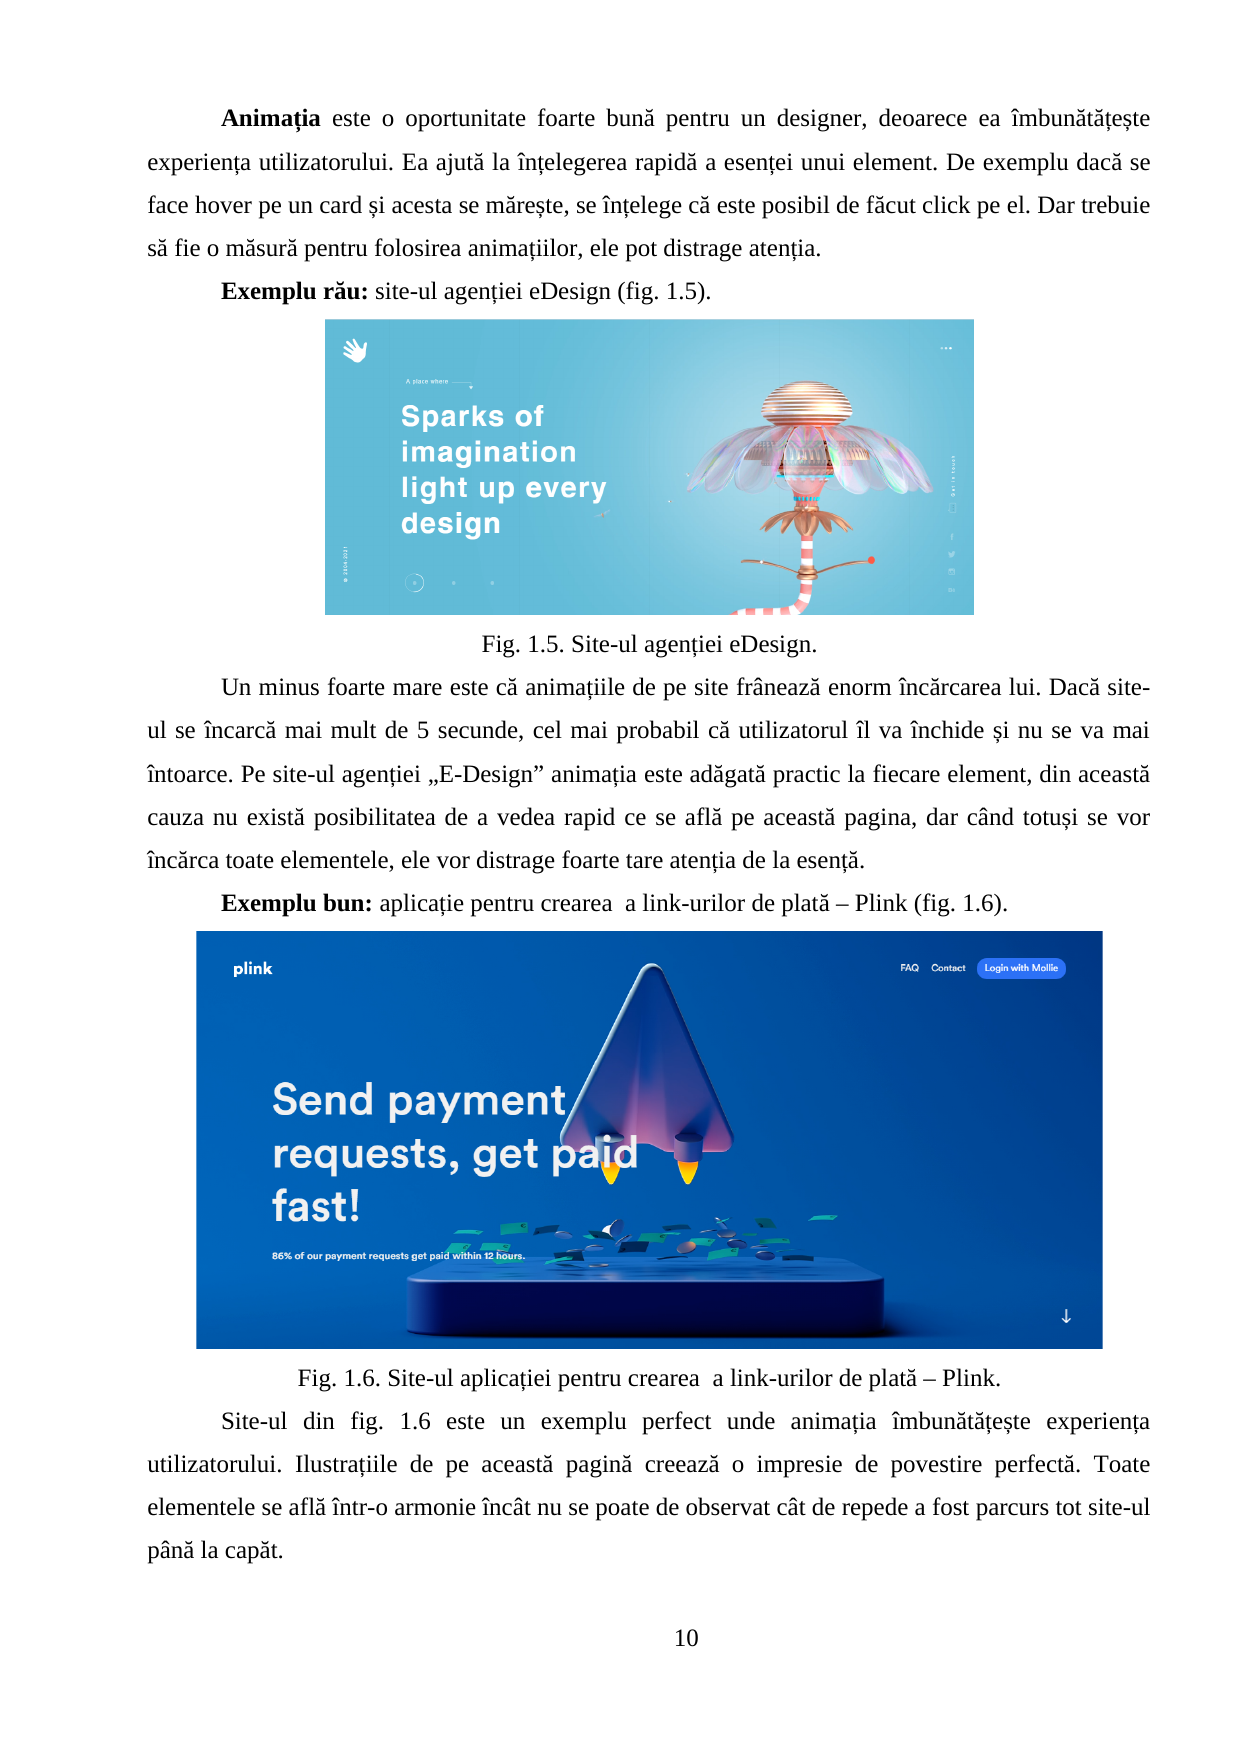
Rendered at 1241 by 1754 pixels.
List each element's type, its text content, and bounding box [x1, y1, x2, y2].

text Exemplu rău: site-ul agenției eDesign (fig. 1.5). [147, 276, 1152, 305]
text Fig. 1.5. Site-ul agenției eDesign. [147, 629, 1152, 658]
text Un minus foarte mare este că animațiile de pe site frânează enorm încărcarea lui. Dacă site-ul se încarcă mai mult de 5 secunde, cel mai probabil că utilizatorul îl va închide și nu se va mai întoarce. Pe site-ul agenției „E-Design” animația este adăgată practic la fiecare element, din această cauza nu există posibilitatea de a vedea rapid ce se află pe această pagina, dar când totuși se vor încărca toate elementele, ele vor distrage foarte tare atenția de la esență. [147, 672, 1152, 874]
picture [325, 319, 974, 615]
text Exemplu bun: aplicație pentru crearea a link-urilor de plată – Plink (fig. 1.6). [147, 888, 1152, 917]
picture [196, 931, 1103, 1349]
text Fig. 1.6. Site-ul aplicației pentru crearea a link-urilor de plată – Plink. [147, 1363, 1152, 1392]
text Animația este o oportunitate foarte bună pentru un designer, deoarece ea îmbunătățește experiența utilizatorului. Ea ajută la înțelegerea rapidă a esenței unui element. De exemplu dacă se face hover pe un card și acesta se mărește, se înțelege că este posibil de făcut click pe el. Dar trebuie să fie o măsură pentru folosirea animațiilor, ele pot distrage atenția. [147, 103, 1152, 262]
text Site-ul din fig. 1.6 este un exemplu perfect unde animația îmbunătățește experiența utilizatorului. Ilustrațiile de pe această pagină creează o impresie de povestire perfectă. Toate elementele se află într-o armonie încât nu se poate de observat cât de repede a fost parcurs tot site-ul până la capăt. [147, 1406, 1152, 1564]
